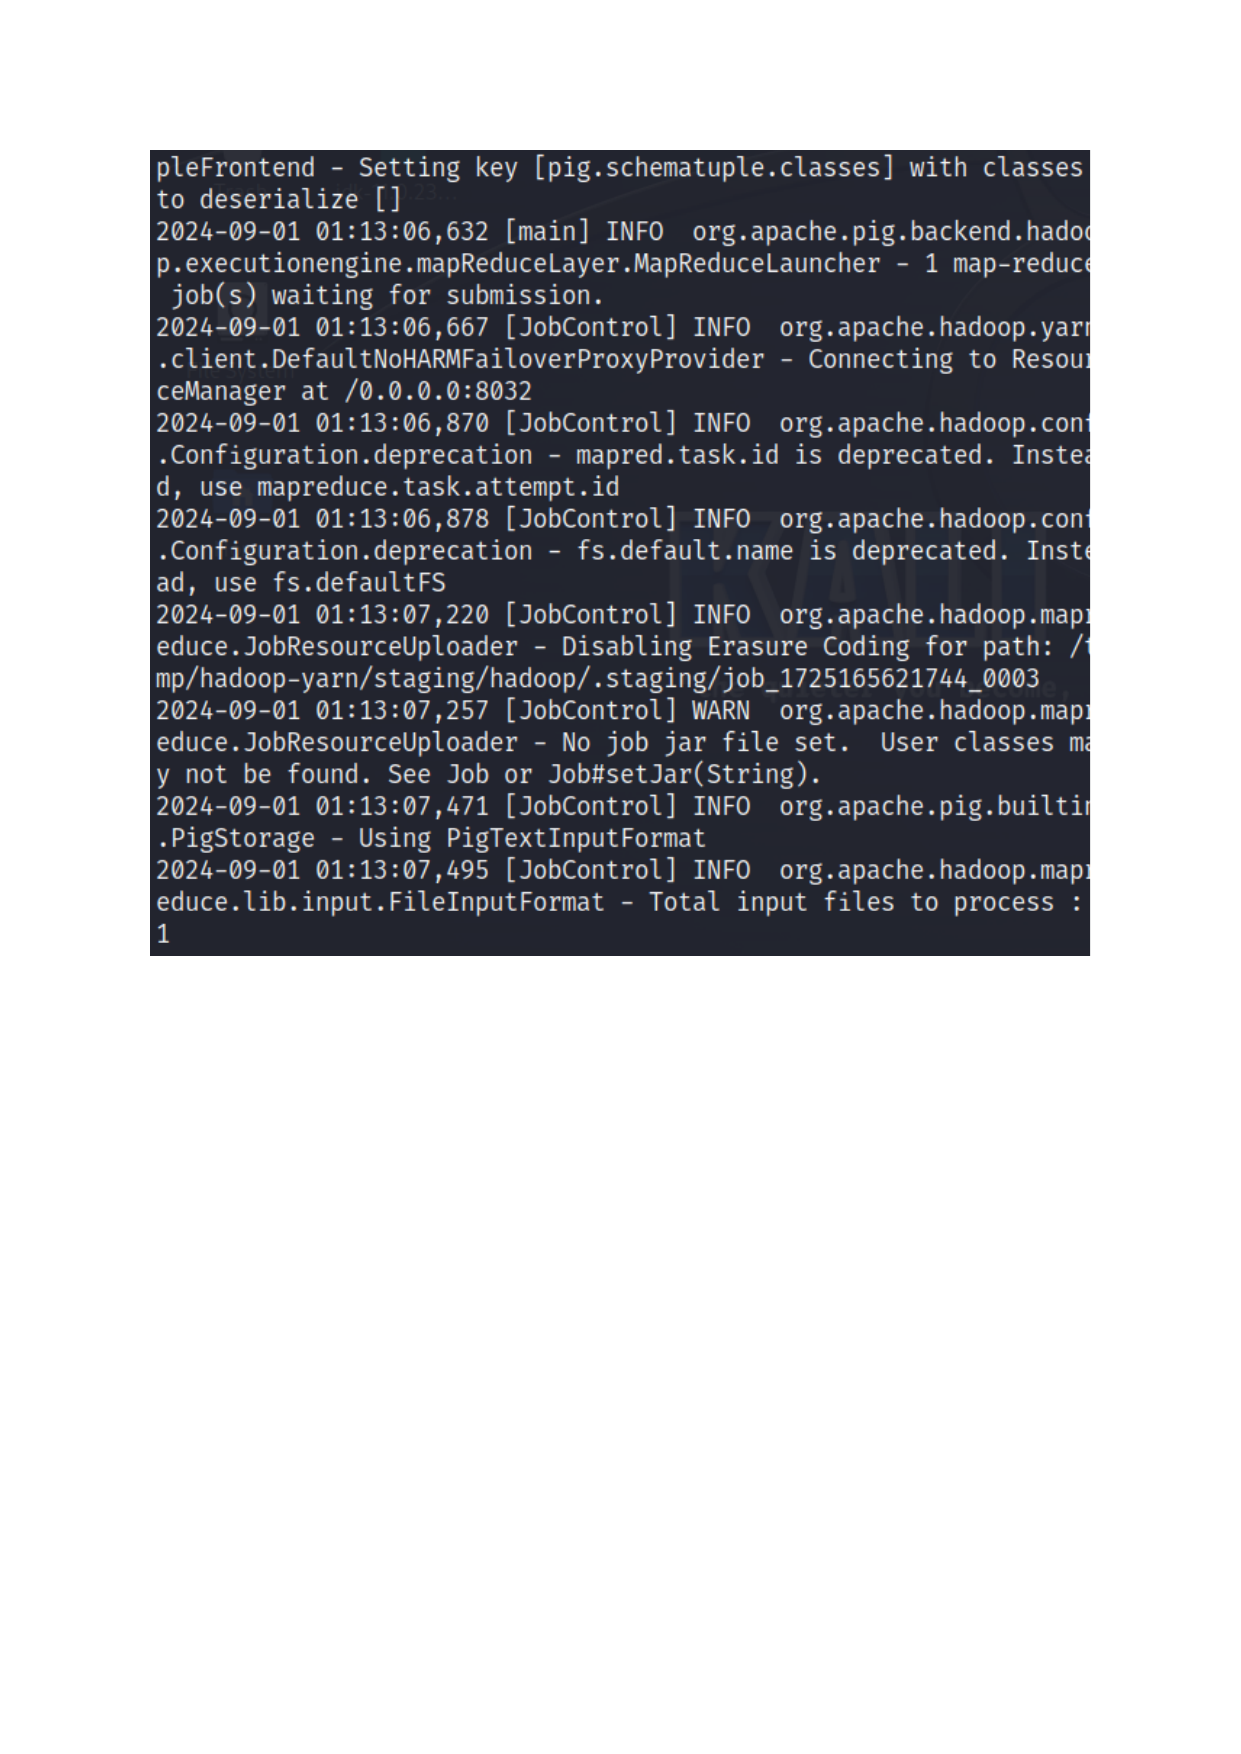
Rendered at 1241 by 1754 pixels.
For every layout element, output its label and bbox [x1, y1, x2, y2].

picture [150, 150, 1091, 956]
